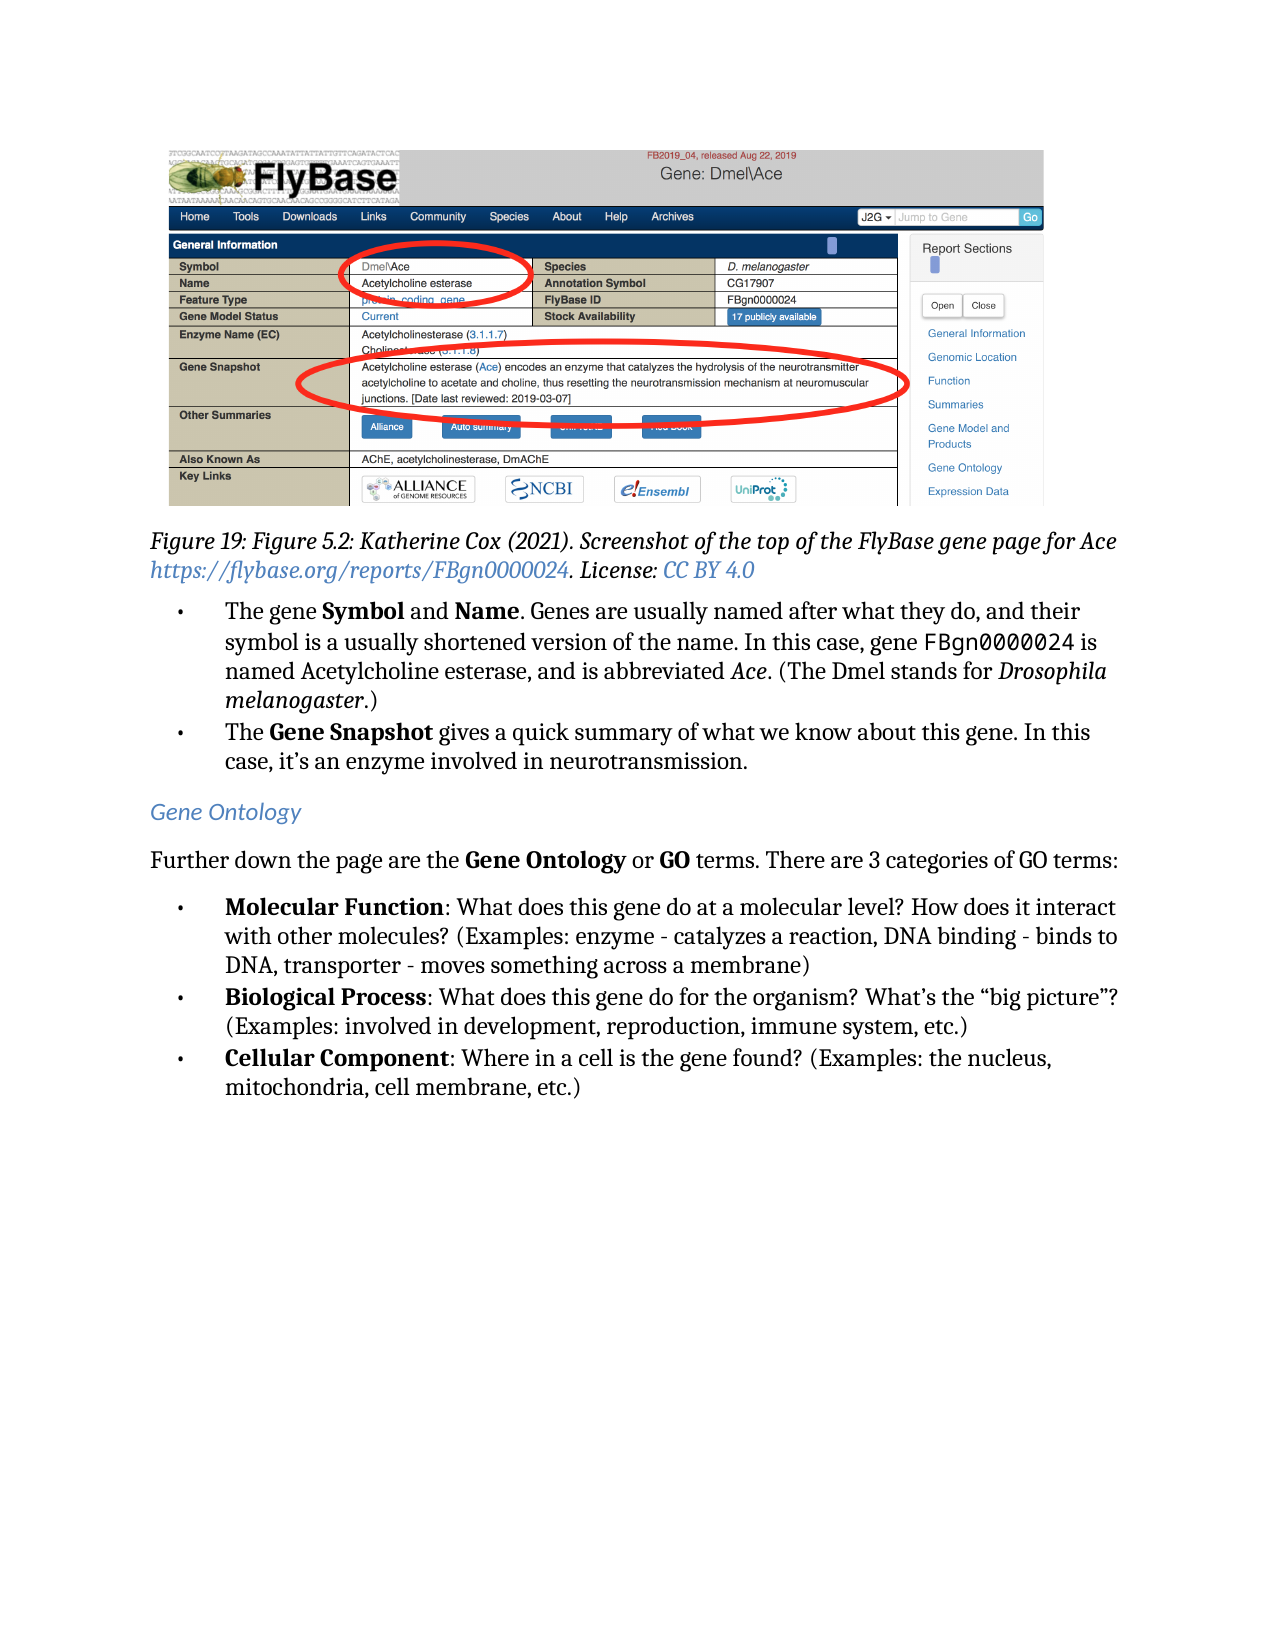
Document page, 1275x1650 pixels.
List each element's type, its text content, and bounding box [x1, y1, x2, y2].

picture [168, 150, 1044, 506]
list Molecular Function: What does this gene do at a molecular level? How does it interact with other molecules? (Examples: enzyme - catalyzes a reaction, DNA binding - binds to DNA, transporter - moves something across a membrane) [175, 893, 1125, 979]
list Biological Process: What does this gene do for the organism? What’s the “big picture”? (Examples: involved in development, reproduction, immune system, etc.) [175, 983, 1125, 1041]
list Cellular Component: Where in a cell is the gene found? (Examples: the nucleus, mitochondria, cell membrane, etc.) [175, 1044, 1125, 1102]
subtitle Gene Ontology [150, 796, 1125, 827]
list The gene Symbol and Name. Genes are usually named after what they do, and their symbol is a usually shortened version of the name. In this case, gene FBgn0000024 is named Acetylcholine esterase, and is abbreviated Ace. (The Dmel stands for Drosophila melanogaster.) [175, 597, 1125, 714]
list The Gene Snapshot gives a quick summary of what we know about this gene. In this case, it’s an enzyme involved in neurotransmission. [175, 718, 1125, 776]
text Further down the page are the Gene Ontology or GO terms. There are 3 categories of GO terms: [150, 846, 1125, 874]
